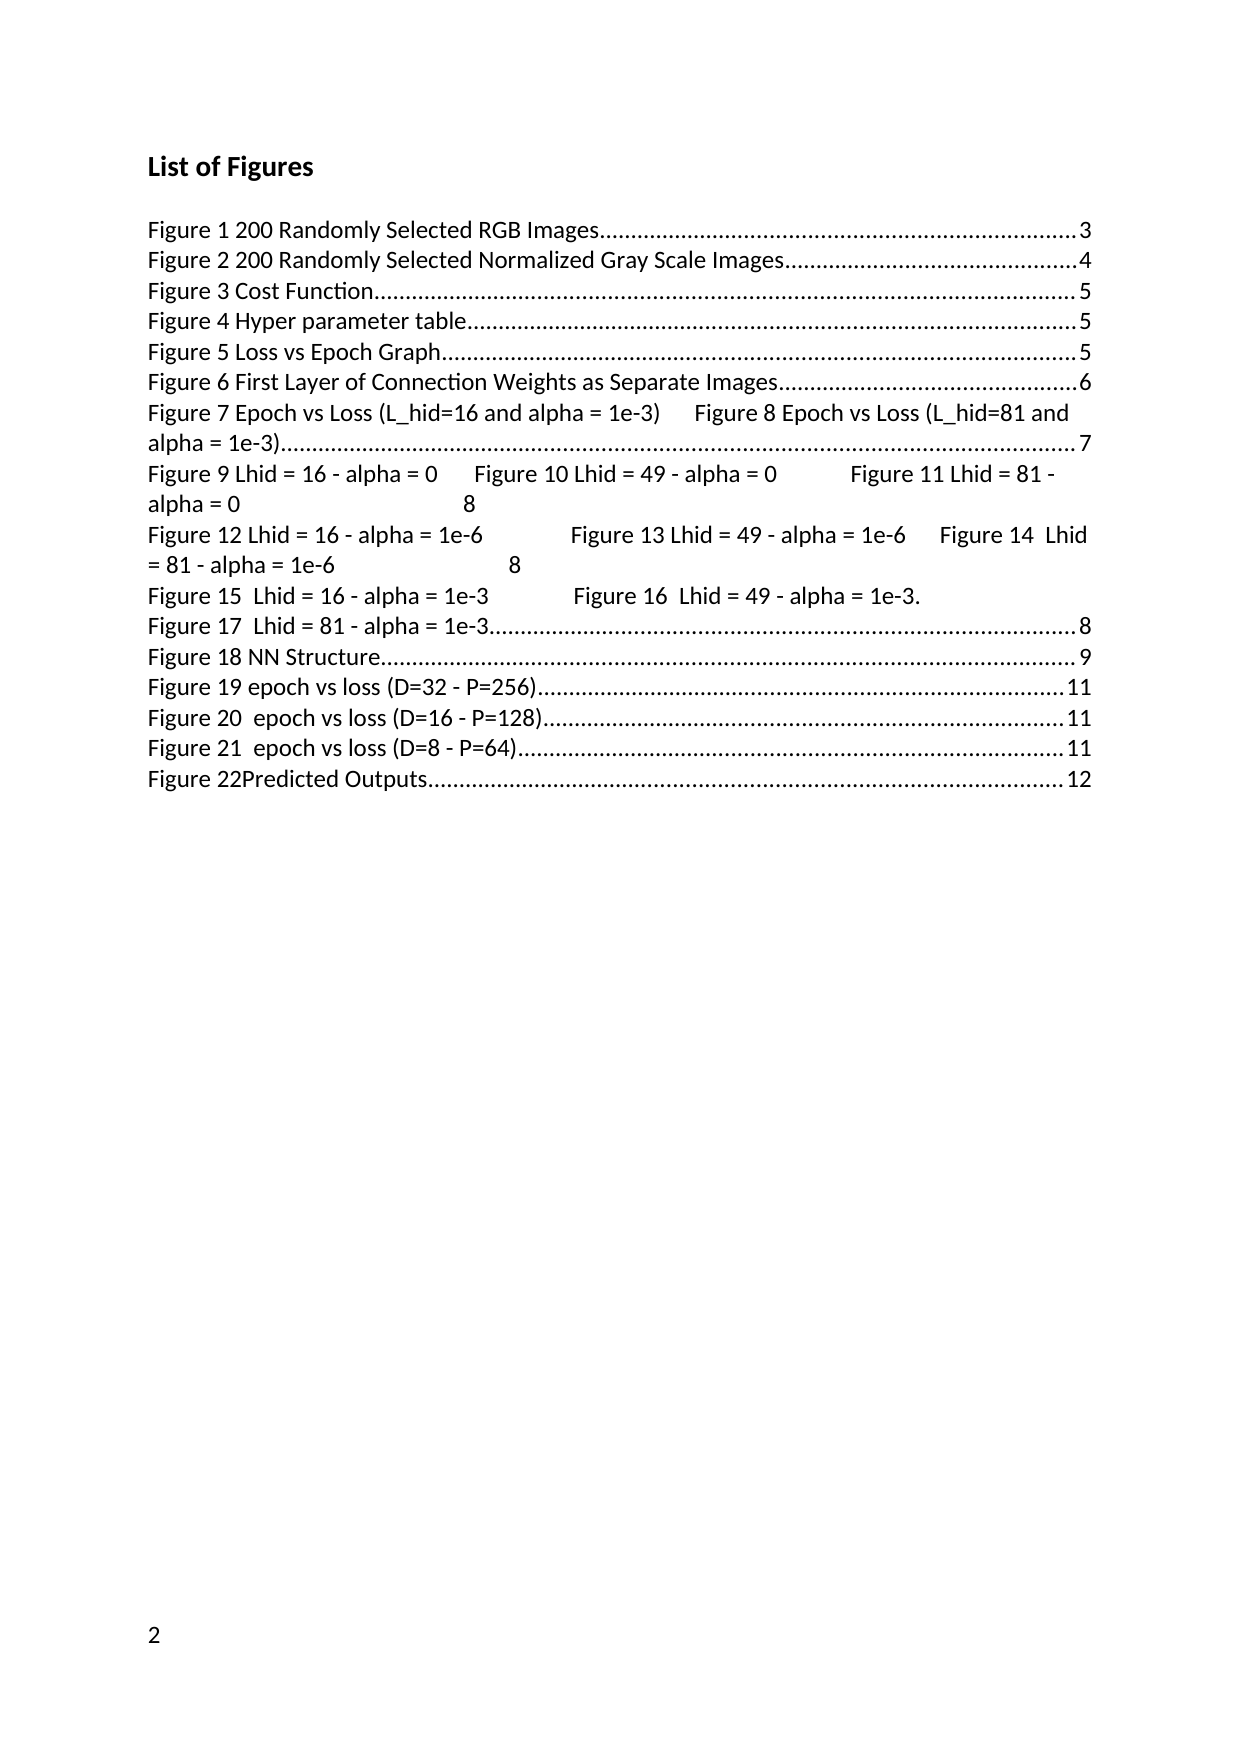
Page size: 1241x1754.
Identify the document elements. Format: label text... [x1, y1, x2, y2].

text Figure 12 Lhid = 16 - alpha = 1e-6 Figure 13 Lhid = 49 - alpha = 1e-6 Figure 14 Lhid = 81 - alpha = 1e-6 8 [148, 519, 1093, 580]
text Figure 21 epoch vs loss (D=8 - P=64) 11 [148, 733, 1093, 763]
text Figure 18 NN Structure 9 [148, 641, 1093, 672]
text List of Figures [148, 148, 1093, 183]
text Figure 6 First Layer of Connection Weights as Separate Images 6 [148, 366, 1093, 397]
text Figure 5 Loss vs Epoch Graph 5 [148, 336, 1093, 366]
text Figure 22Predicted Outputs 12 [148, 763, 1093, 794]
text Figure 1 200 Randomly Selected RGB Images 3 [148, 214, 1093, 244]
text Figure 7 Epoch vs Loss (L_hid=16 and alpha = 1e-3) Figure 8 Epoch vs Loss (L_hid=81 and alpha = 1e-3) 7 [148, 397, 1093, 458]
text Figure 3 Cost Function 5 [148, 275, 1093, 305]
text Figure 15 Lhid = 16 - alpha = 1e-3 Figure 16 Lhid = 49 - alpha = 1e-3. Figure 17 Lhid = 81 - alpha = 1e-3 8 [148, 580, 1093, 641]
text Figure 20 epoch vs loss (D=16 - P=128) 11 [148, 702, 1093, 733]
text Figure 19 epoch vs loss (D=32 - P=256) 11 [148, 672, 1093, 702]
text Figure 2 200 Randomly Selected Normalized Gray Scale Images 4 [148, 244, 1093, 275]
text Figure 9 Lhid = 16 - alpha = 0 Figure 10 Lhid = 49 - alpha = 0 Figure 11 Lhid = 81 - alpha = 0 8 [148, 458, 1093, 519]
text Figure 4 Hyper parameter table 5 [148, 305, 1093, 336]
